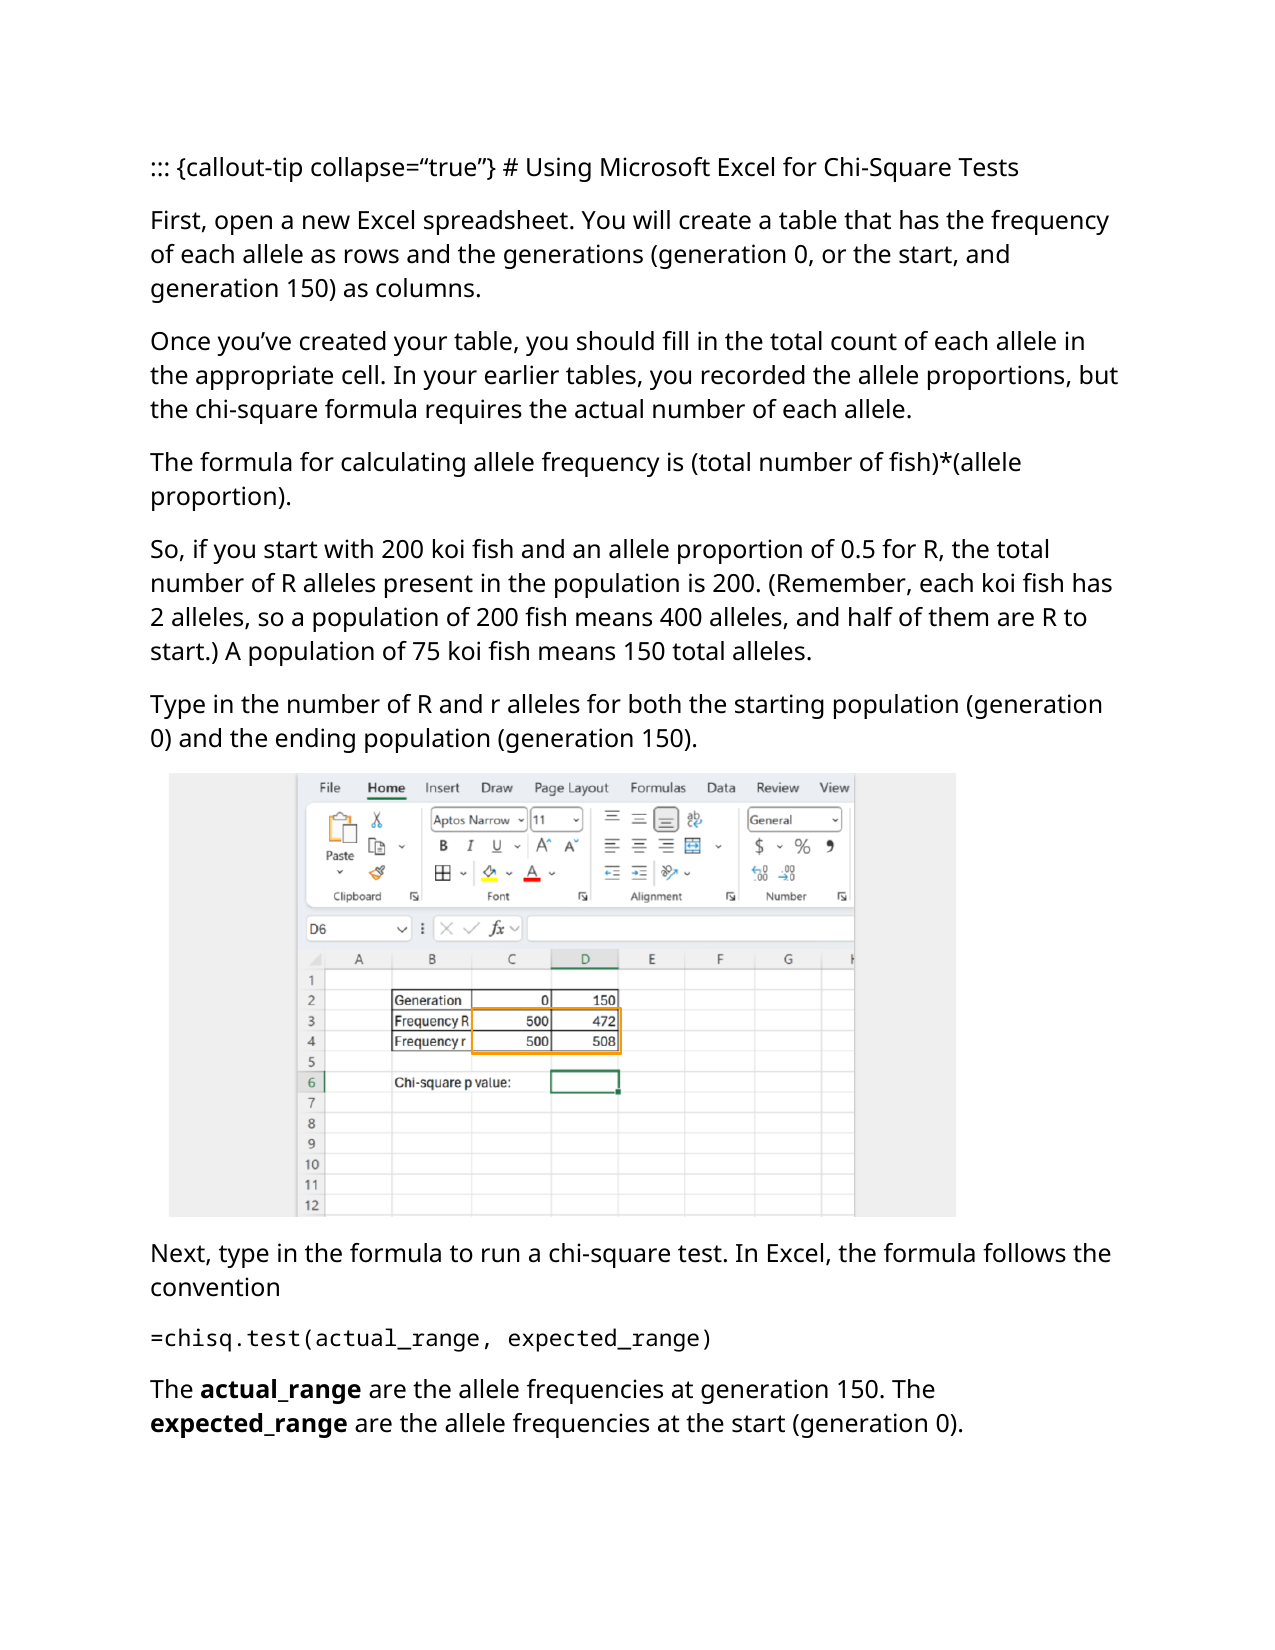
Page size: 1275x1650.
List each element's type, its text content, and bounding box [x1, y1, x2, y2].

text Type in the number of R and r alleles for both the starting population (generation 0) and the ending population (generation 150). [150, 687, 1125, 755]
text First, open a new Excel spreadsheet. You will create a table that has the frequency of each allele as rows and the generations (generation 0, or the start, and generation 150) as columns. [150, 203, 1125, 305]
text =chisq.test(actual_range, expected_range) [150, 1322, 1125, 1353]
text The actual_range are the allele frequencies at generation 150. The expected_range are the allele frequencies at the start (generation 0). [150, 1372, 1125, 1440]
text Next, type in the formula to run a chi-square test. In Excel, the formula follows the convention [150, 1235, 1125, 1303]
text ::: {callout-tip collapse=“true”} # Using Microsoft Excel for Chi-Square Tests [150, 150, 1125, 184]
picture [168, 773, 957, 1217]
text So, if you start with 200 koi fish and an allele proportion of 0.5 for R, the total number of R alleles present in the population is 200. (Remember, each koi fish has 2 alleles, so a population of 200 fish means 400 alleles, and half of them are R to start.) A population of 75 koi fish means 150 total alleles. [150, 532, 1125, 668]
text The formula for calculating allele frequency is (total number of fish)*(allele proportion). [150, 445, 1125, 513]
text Once you’ve created your table, you should fill in the total count of each allele in the appropriate cell. In your earlier tables, you recorded the allele proportions, but the chi-square formula requires the actual number of each allele. [150, 324, 1125, 426]
